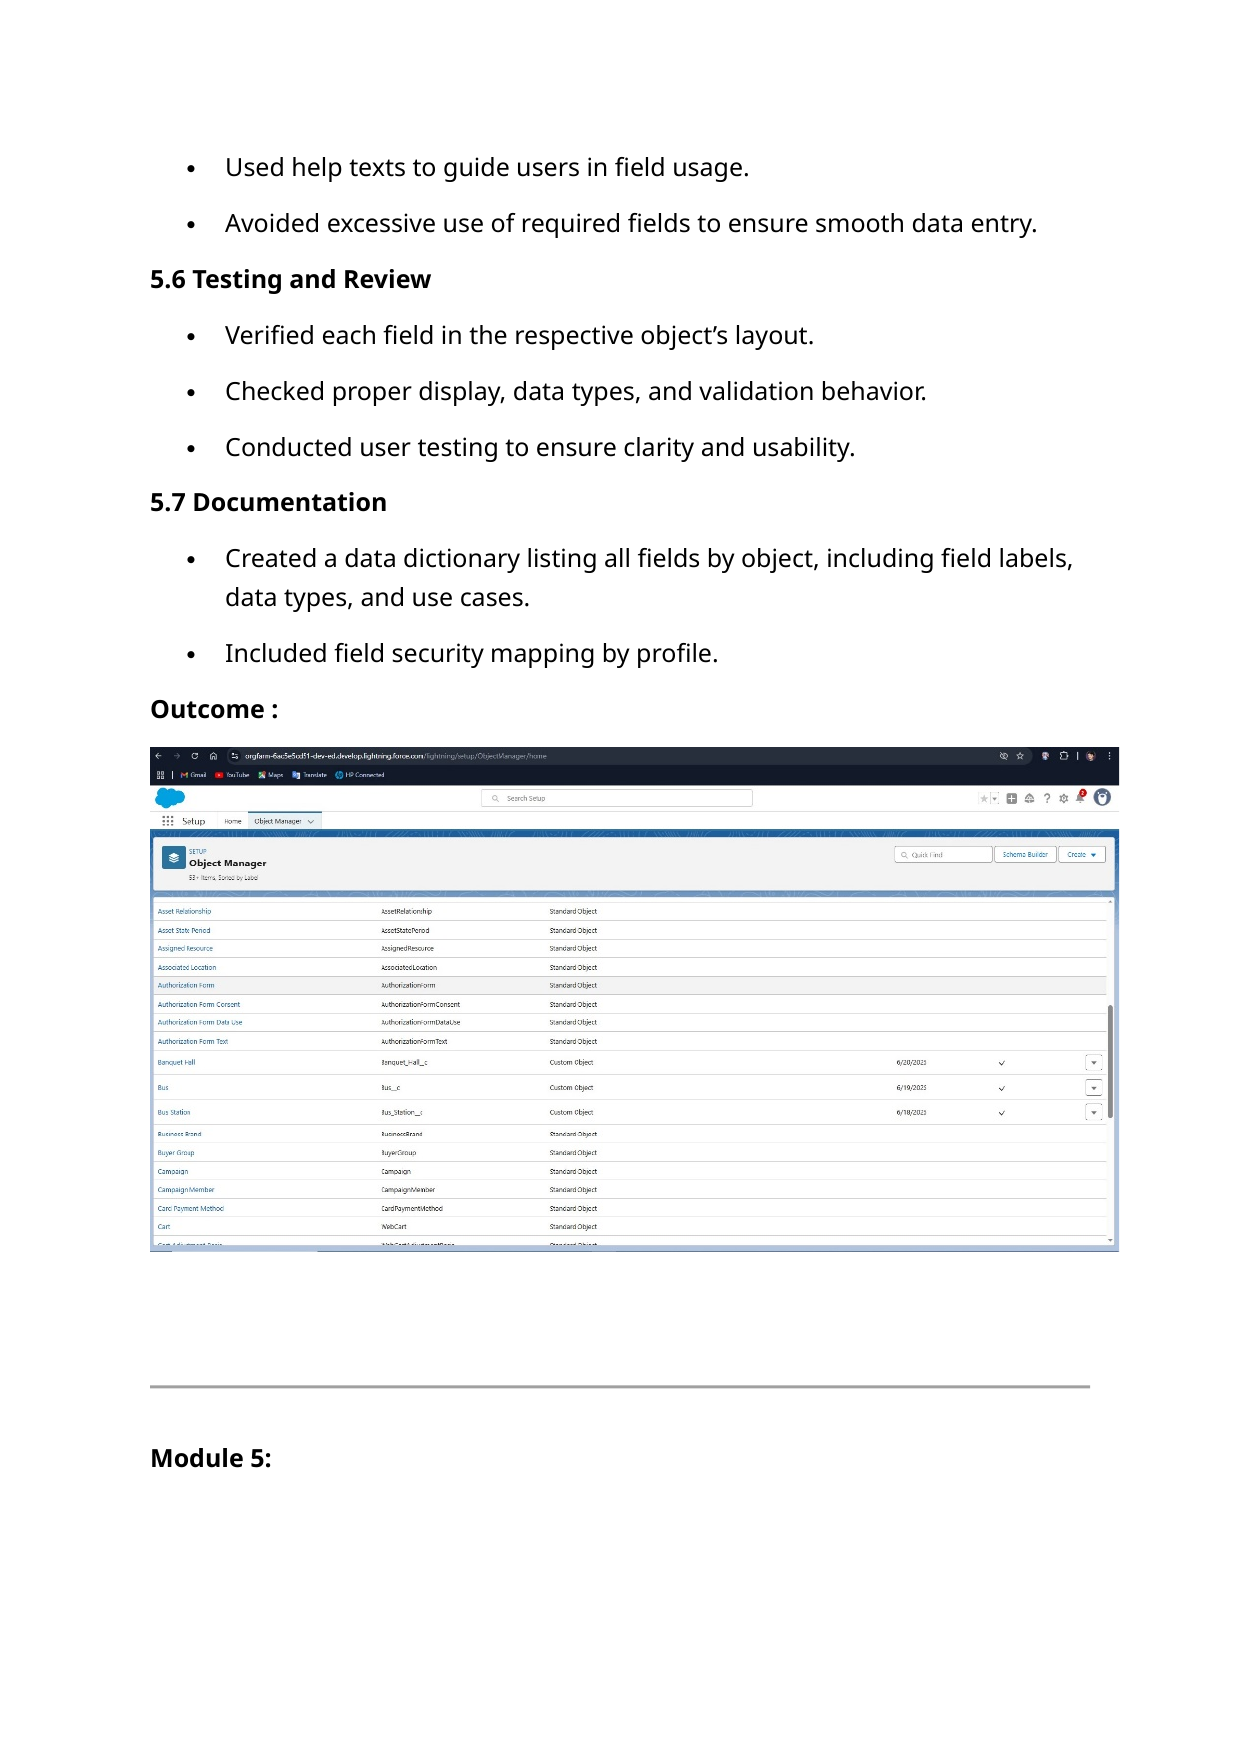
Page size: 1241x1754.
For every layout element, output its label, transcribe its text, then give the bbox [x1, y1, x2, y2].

list Checked proper display, data types, and validation behavior. [187, 373, 1090, 407]
list Avoided excessive use of required fields to ensure smooth data entry. [187, 206, 1090, 240]
picture [150, 747, 1120, 1252]
text 5.7 Documentation [150, 485, 1090, 519]
text Module 5: [150, 1441, 1090, 1475]
list Created a data dictionary listing all fields by object, including field labels, data types, and use cases. [187, 541, 1090, 614]
text Outcome : [150, 692, 1090, 726]
list Used help texts to guide users in field usage. [187, 150, 1090, 184]
text 5.6 Testing and Review [150, 262, 1090, 296]
list Verified each field in the respective object’s layout. [187, 317, 1090, 352]
list Conducted user testing to ensure clarity and usability. [187, 429, 1090, 463]
list Included field security mapping by profile. [187, 636, 1090, 670]
